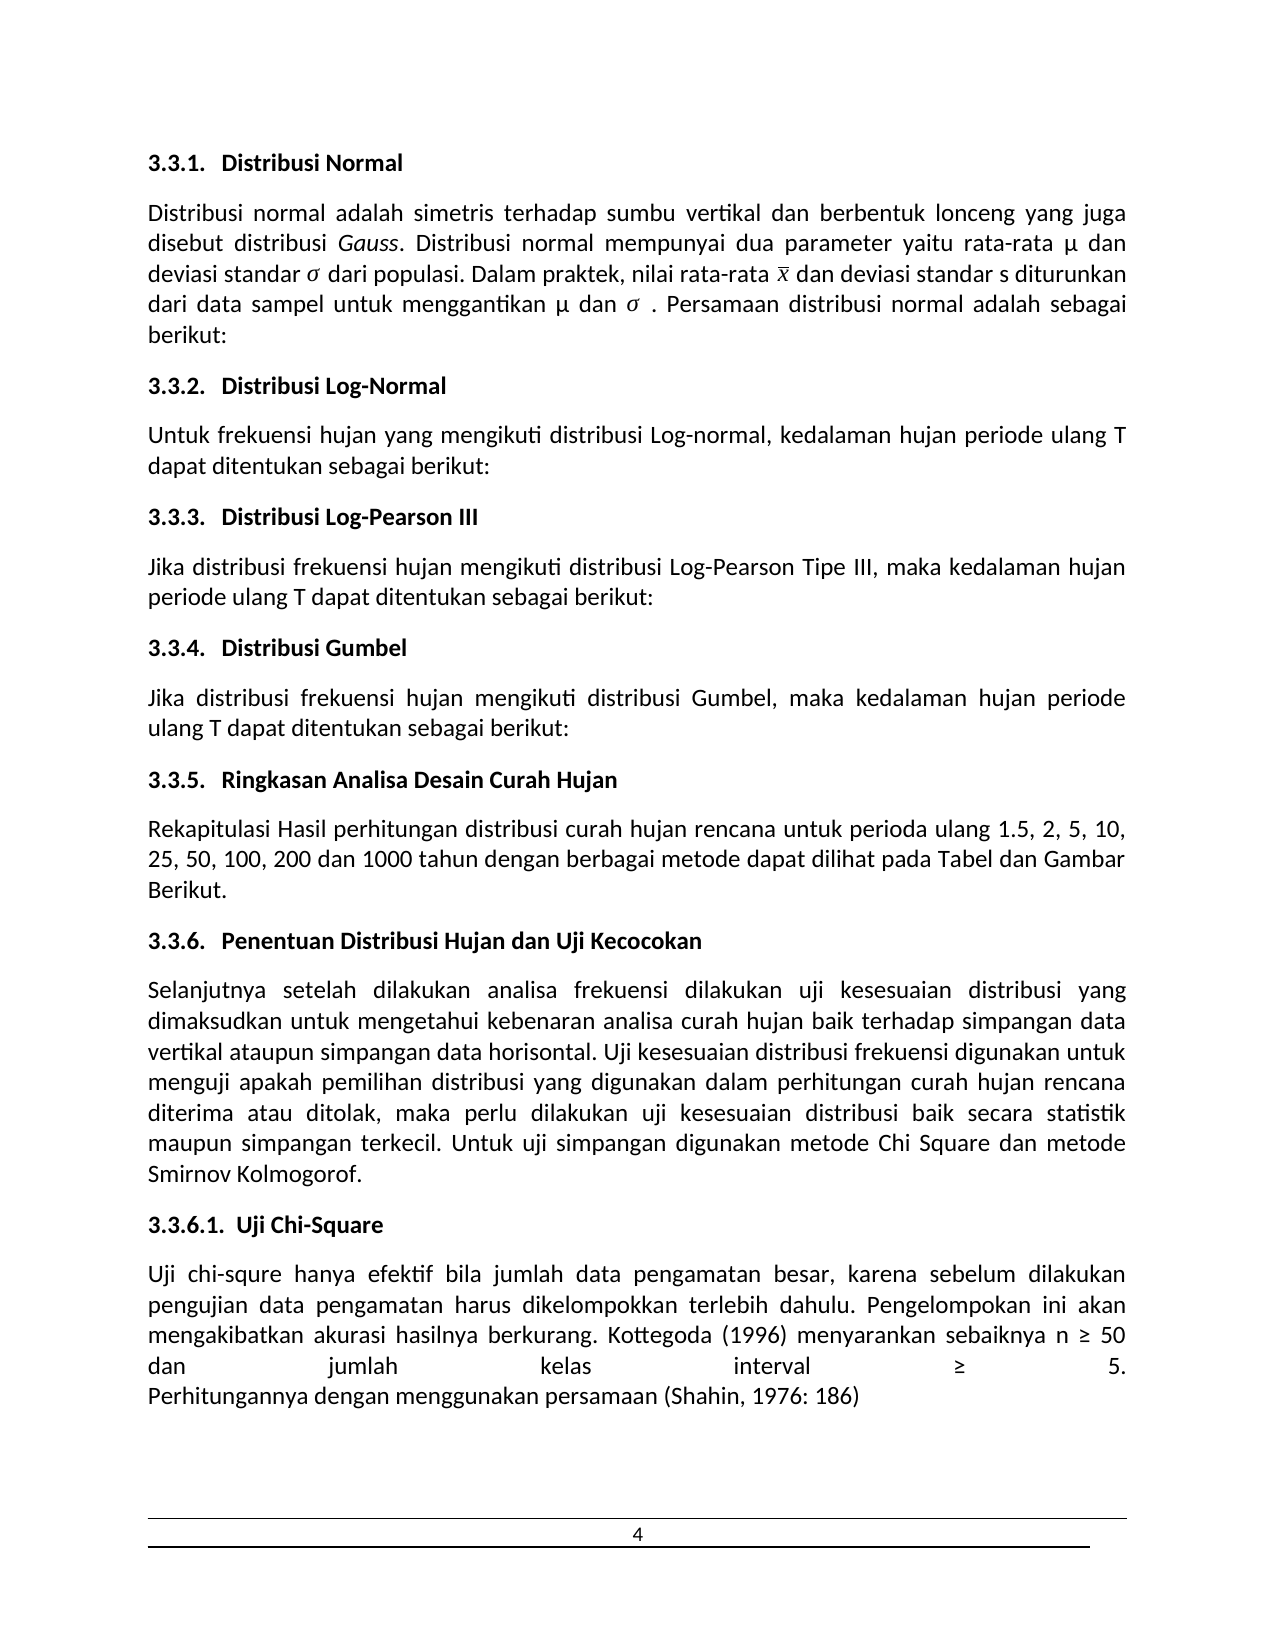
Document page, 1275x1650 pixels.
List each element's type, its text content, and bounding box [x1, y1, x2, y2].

subtitle Distribusi Log-Normal [148, 370, 1127, 401]
text Rekapitulasi Hasil perhitungan distribusi curah hujan rencana untuk perioda ulang 1.5, 2, 5, 10, 25, 50, 100, 200 dan 1000 tahun dengan berbagai metode dapat dilihat pada Tabel dan Gambar Berikut. [148, 813, 1127, 904]
subtitle Penentuan Distribusi Hujan dan Uji Kecocokan [148, 925, 1127, 956]
text Jika distribusi frekuensi hujan mengikuti distribusi Log-Pearson Tipe III, maka kedalaman hujan periode ulang T dapat ditentukan sebagai berikut: [148, 551, 1127, 612]
text Distribusi normal adalah simetris terhadap sumbu vertikal dan berbentuk lonceng yang juga disebut distribusi Gauss. Distribusi normal mempunyai dua parameter yaitu rata-rata µ dan deviasi standar dari populasi. Dalam praktek, nilai rata-rata dan deviasi standar s diturunkan dari data sampel untuk menggantikan µ dan . Persamaan distribusi normal adalah sebagai berikut: [148, 197, 1127, 349]
text Uji chi-squre hanya efektif bila jumlah data pengamatan besar, karena sebelum dilakukan pengujian data pengamatan harus dikelompokkan terlebih dahulu. Pengelompokan ini akan mengakibatkan akurasi hasilnya berkurang. Kottegoda (1996) menyarankan sebaiknya n ≥ 50 dan jumlah kelas interval ≥ 5. Perhitungannya dengan menggunakan persamaan (Shahin, 1976: 186) [148, 1258, 1127, 1411]
subtitle Distribusi Normal [148, 148, 1127, 178]
subtitle Uji Chi-Square [148, 1209, 1127, 1240]
text Jika distribusi frekuensi hujan mengikuti distribusi Gumbel, maka kedalaman hujan periode ulang T dapat ditentukan sebagai berikut: [148, 682, 1127, 743]
subtitle Ringkasan Analisa Desain Curah Hujan [148, 764, 1127, 794]
text Untuk frekuensi hujan yang mengikuti distribusi Log-normal, kedalaman hujan periode ulang T dapat ditentukan sebagai berikut: [148, 419, 1127, 481]
subtitle Distribusi Log-Pearson III [148, 501, 1127, 532]
subtitle Distribusi Gumbel [148, 633, 1127, 663]
text Selanjutnya setelah dilakukan analisa frekuensi dilakukan uji kesesuaian distribusi yang dimaksudkan untuk mengetahui kebenaran analisa curah hujan baik terhadap simpangan data vertikal ataupun simpangan data horisontal. Uji kesesuaian distribusi frekuensi digunakan untuk menguji apakah pemilihan distribusi yang digunakan dalam perhitungan curah hujan rencana diterima atau ditolak, maka perlu dilakukan uji kesesuaian distribusi baik secara statistik maupun simpangan terkecil. Untuk uji simpangan digunakan metode Chi Square dan metode Smirnov Kolmogorof. [148, 975, 1127, 1188]
